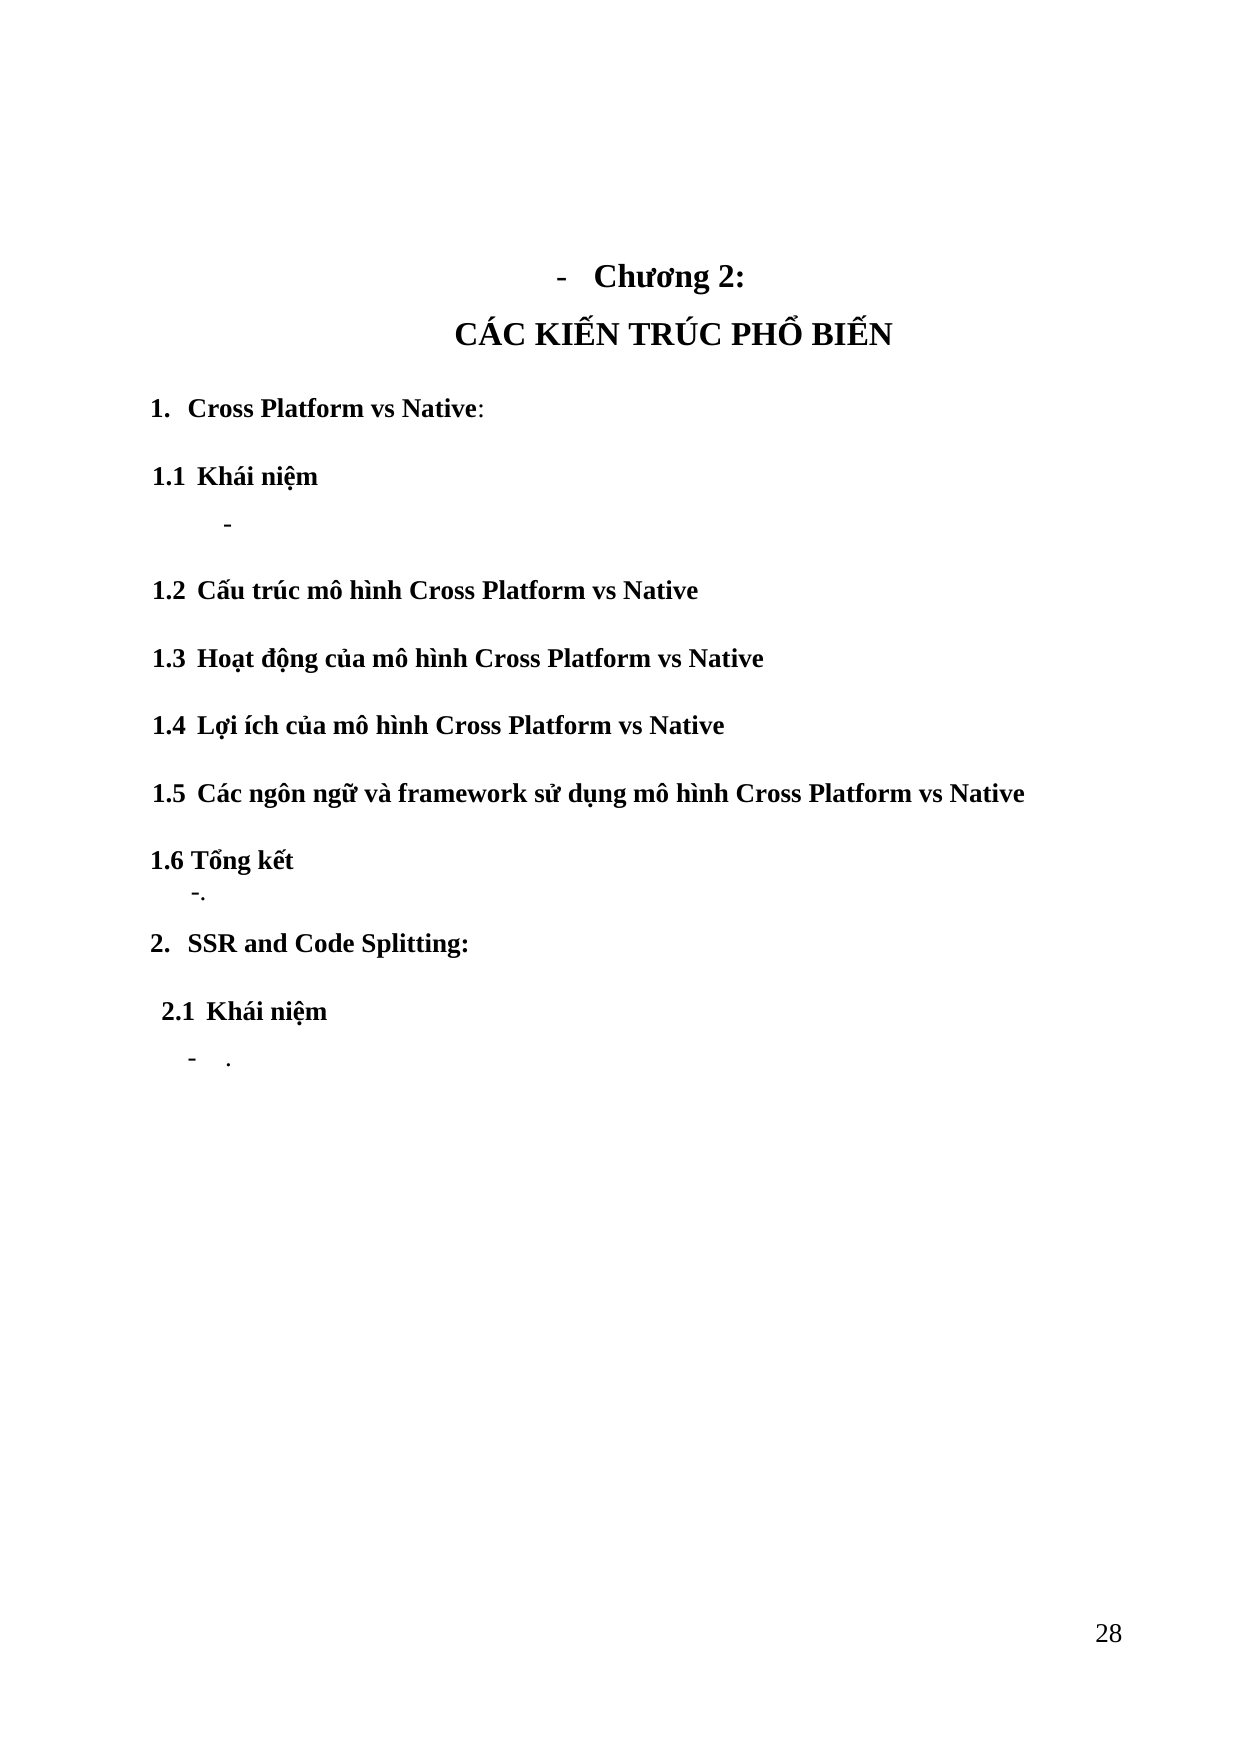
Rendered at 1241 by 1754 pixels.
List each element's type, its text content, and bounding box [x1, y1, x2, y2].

text -. [141, 875, 1122, 907]
subtitle Khái niệm [152, 460, 1122, 491]
subtitle SSR and Code Splitting: [150, 927, 1122, 958]
subtitle Lợi ích của mô hình Cross Platform vs Native [152, 709, 1122, 740]
subtitle Cấu trúc mô hình Cross Platform vs Native [152, 574, 1122, 605]
subtitle Cross Platform vs Native: [150, 393, 1122, 424]
list . [187, 1042, 1122, 1073]
subtitle Chương 2: CÁC KIẾN TRÚC PHỔ BIẾN [187, 257, 1122, 353]
subtitle Hoạt động của mô hình Cross Platform vs Native [152, 642, 1122, 673]
subtitle Các ngôn ngữ và framework sử dụng mô hình Cross Platform vs Native [152, 777, 1122, 808]
subtitle Khái niệm [161, 995, 1122, 1026]
subtitle 1.6 Tổng kết [112, 844, 1122, 875]
